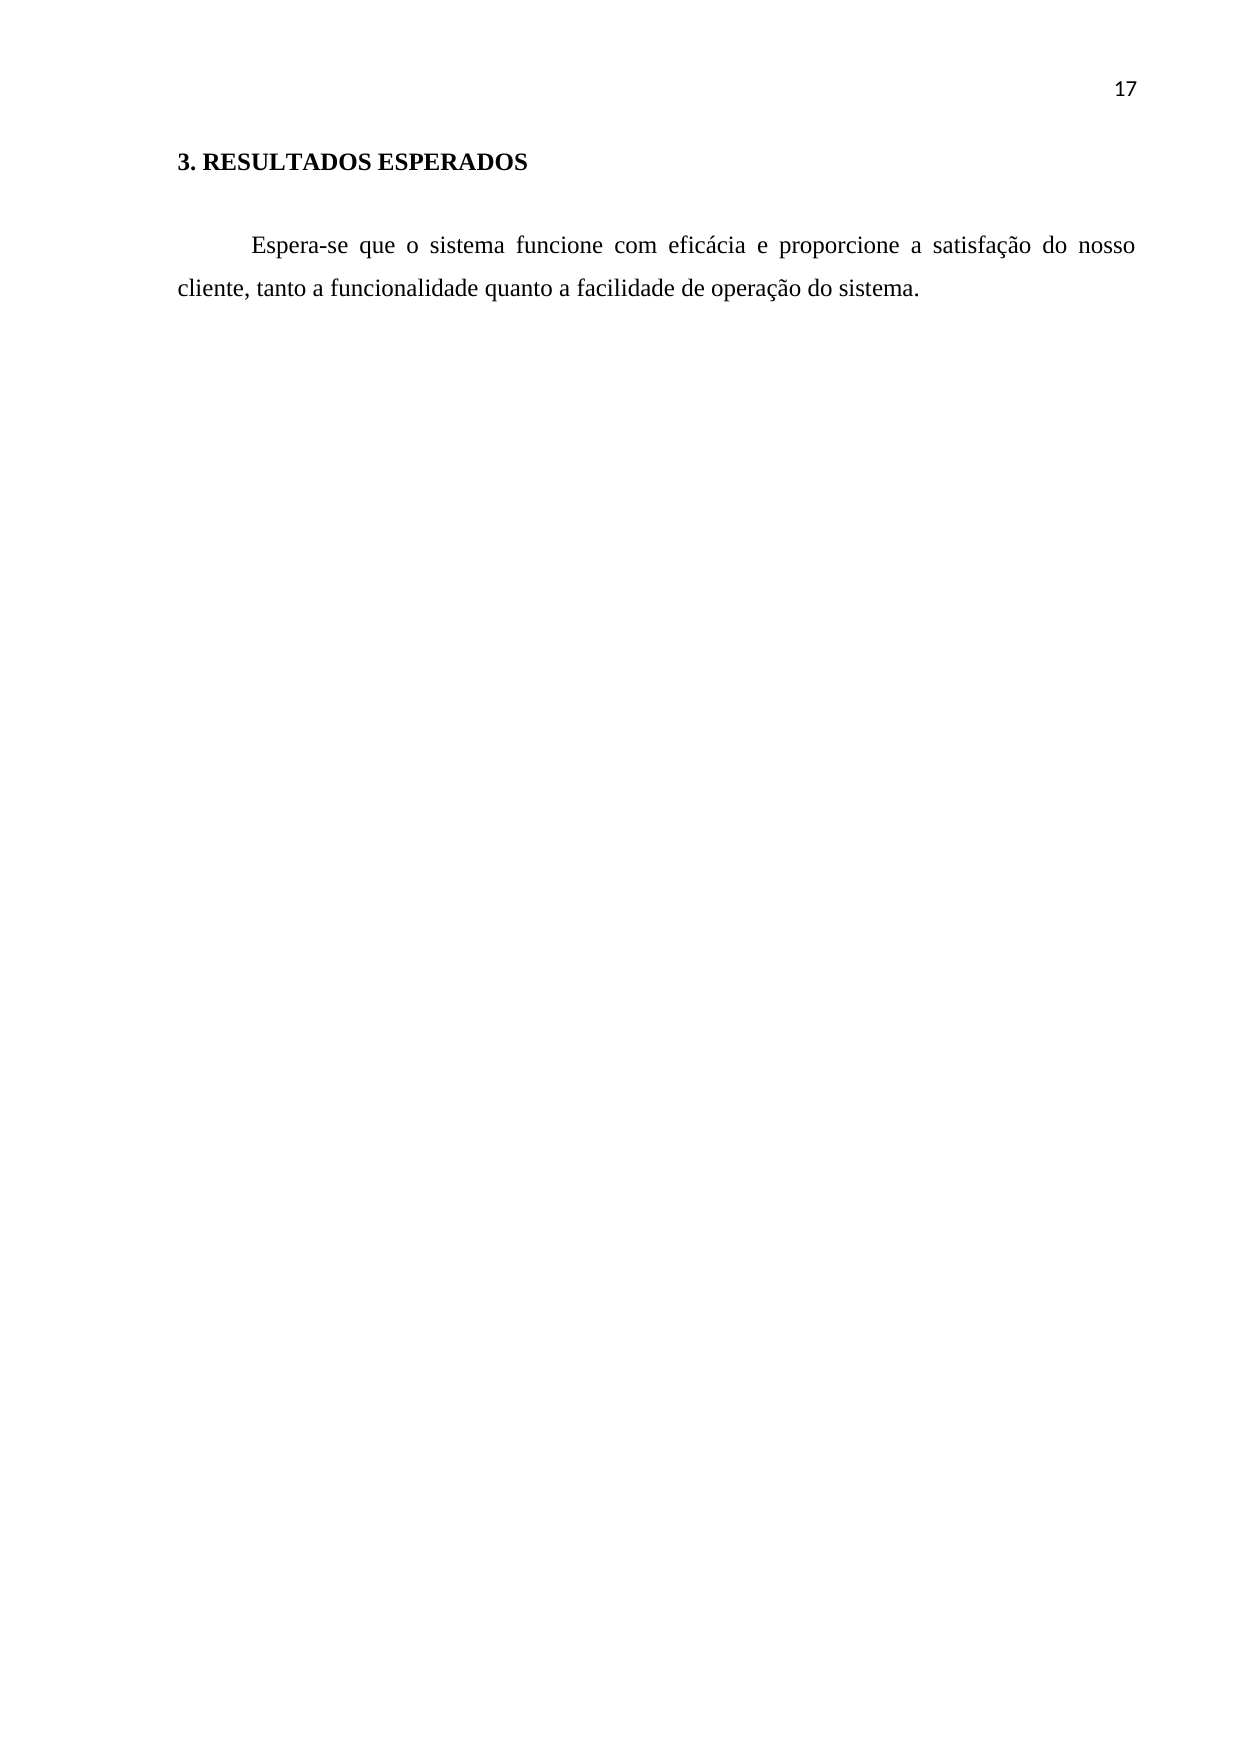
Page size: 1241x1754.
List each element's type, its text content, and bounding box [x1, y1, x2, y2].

subtitle 3. RESULTADOS ESPERADOS [177, 148, 1064, 176]
text Espera-se que o sistema funcione com eficácia e proporcione a satisfação do nosso cliente, tanto a funcionalidade quanto a facilidade de operação do sistema. [177, 230, 1137, 302]
